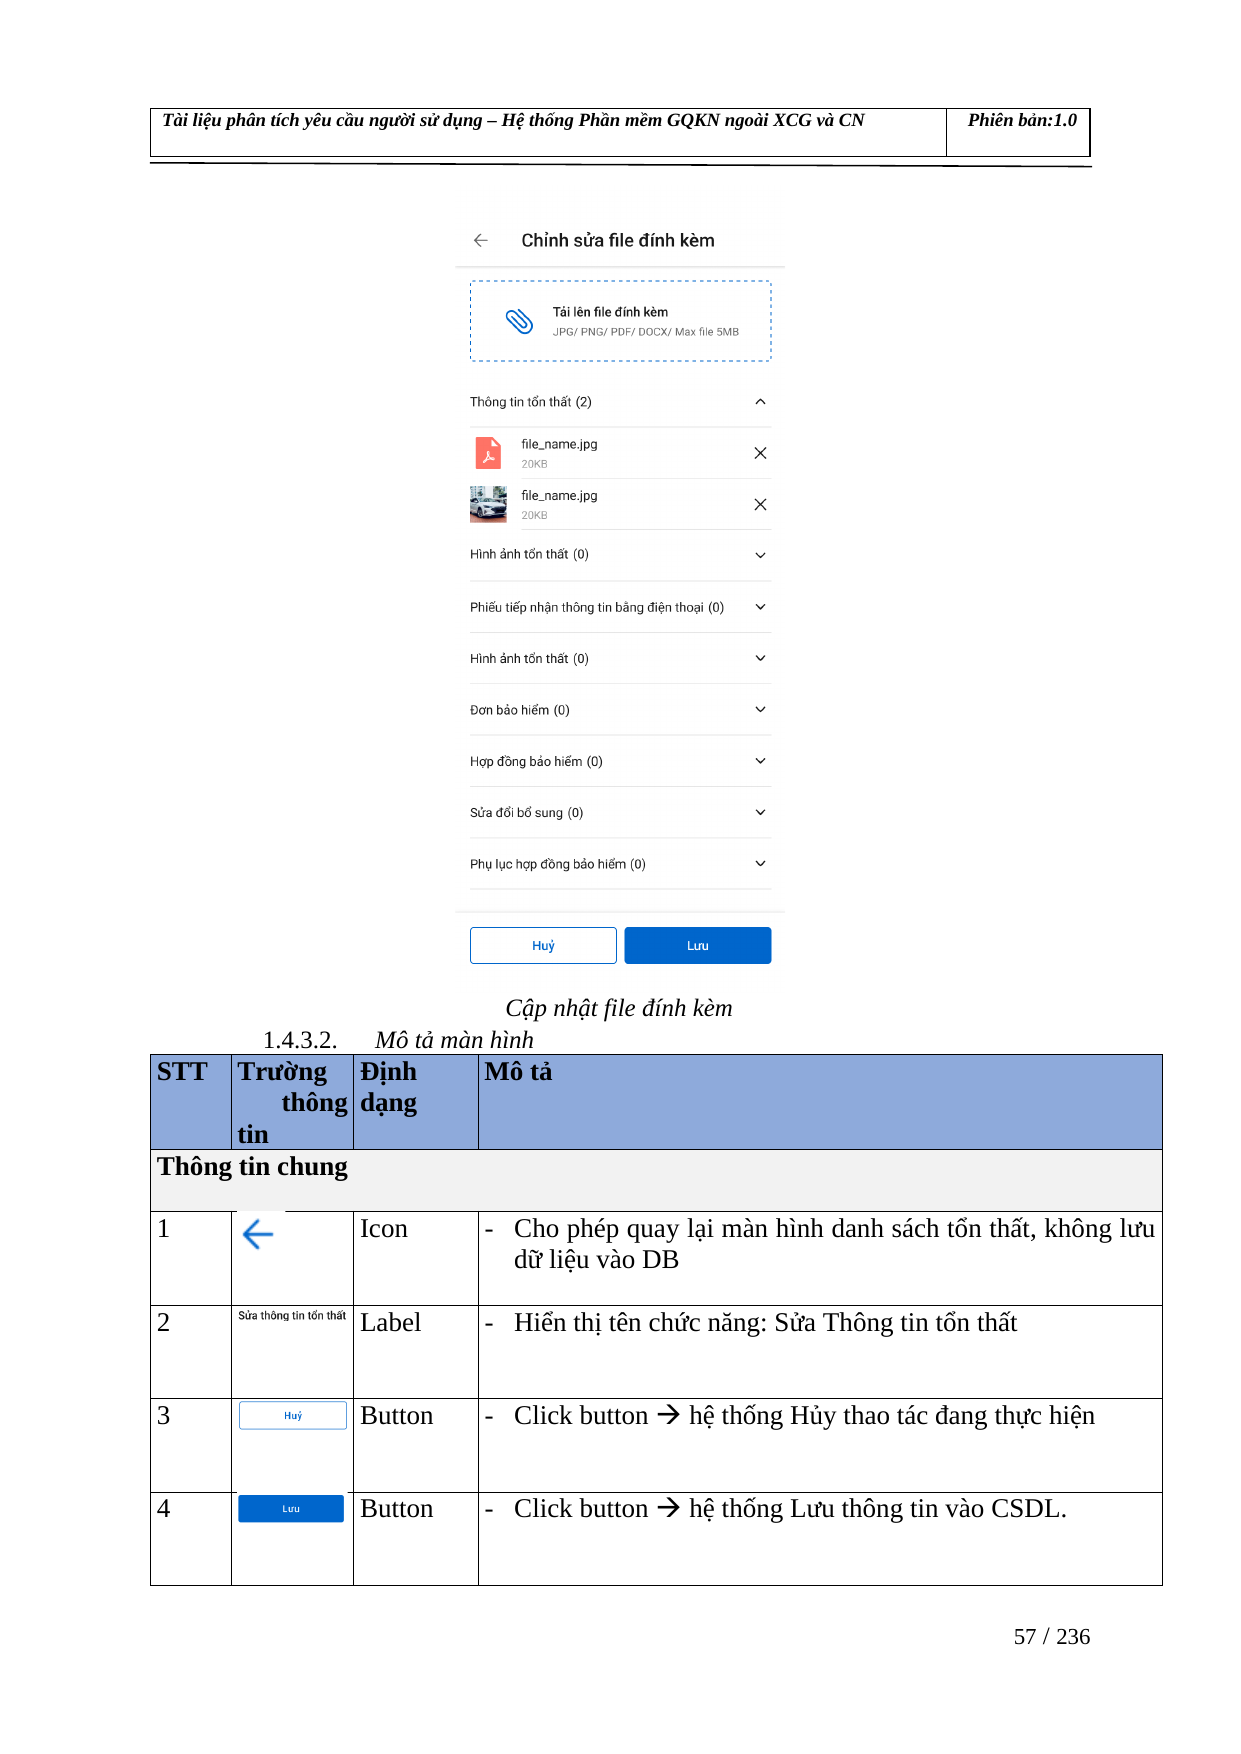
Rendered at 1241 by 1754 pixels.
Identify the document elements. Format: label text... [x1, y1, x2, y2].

subtitle Mô tả màn hình [263, 1026, 1090, 1054]
table_cell [151, 1212, 231, 1305]
picture [237, 1306, 348, 1321]
table_cell Click button hệ thống Lưu thông tin vào CSDL. [479, 1493, 1162, 1585]
table_cell Label [354, 1306, 478, 1398]
table_cell Button [354, 1399, 478, 1492]
table_cell [151, 1306, 231, 1398]
picture [237, 1492, 348, 1524]
table_cell Hiển thị tên chức năng: Sửa Thông tin tổn thất [479, 1306, 1162, 1398]
table_cell Thông tin chung [151, 1150, 1162, 1211]
table_cell [232, 1493, 353, 1585]
table_cell [232, 1306, 353, 1398]
table_header Định dạng [354, 1055, 478, 1149]
picture [237, 1211, 286, 1254]
table_header Mô tả [479, 1055, 1162, 1149]
text Cập nhật file đính kèm [150, 993, 1090, 1021]
table_header STT [151, 1055, 231, 1149]
table_cell Button [354, 1493, 478, 1585]
table_cell [151, 1493, 231, 1585]
table_cell Click button hệ thống Hủy thao tác đang thực hiện [479, 1399, 1162, 1492]
picture [455, 185, 786, 993]
table_cell [232, 1212, 353, 1305]
table_cell Cho phép quay lại màn hình danh sách tổn thất, không lưu dữ liệu vào DB [479, 1212, 1162, 1305]
table_cell [232, 1399, 353, 1492]
picture [237, 1399, 348, 1431]
table_header Trường thông tin [232, 1055, 353, 1149]
table_cell Icon [354, 1212, 478, 1305]
table_cell [151, 1399, 231, 1492]
